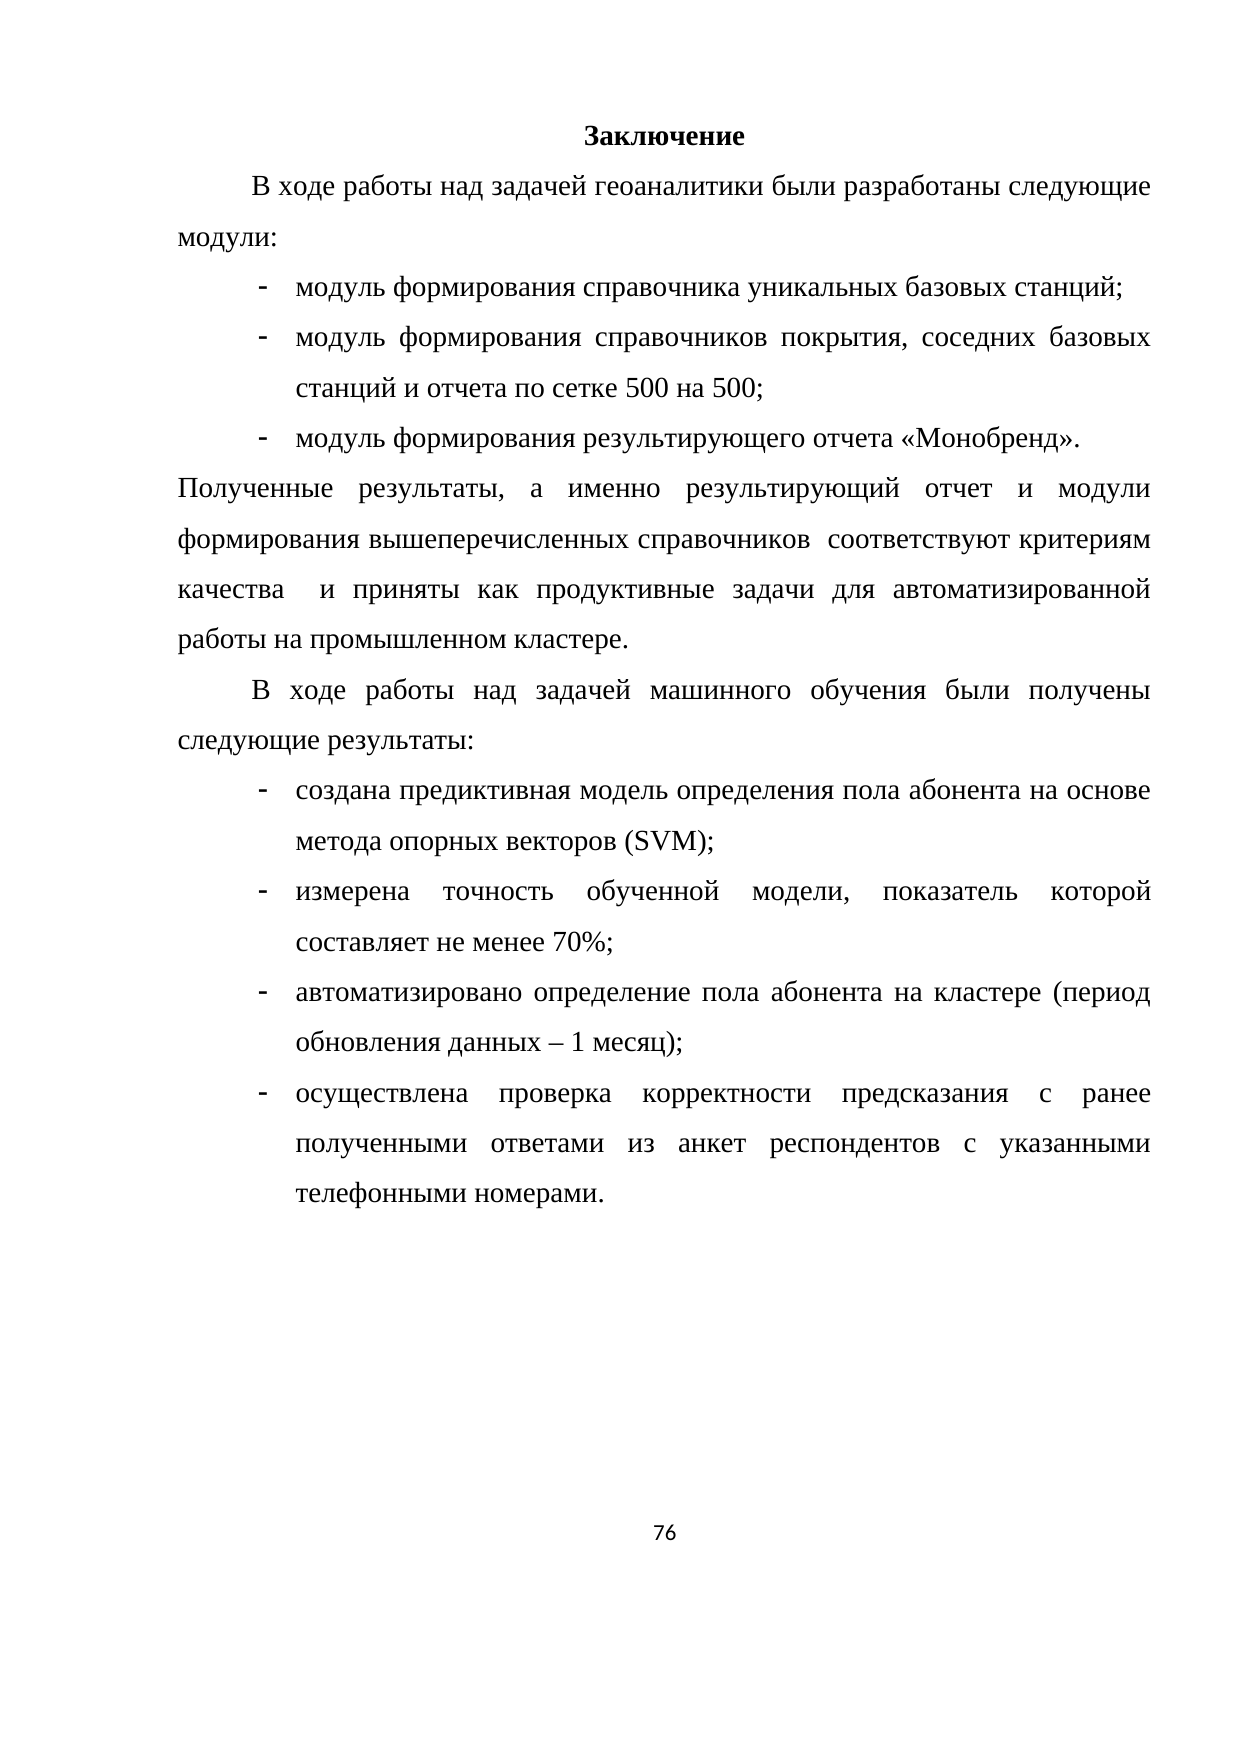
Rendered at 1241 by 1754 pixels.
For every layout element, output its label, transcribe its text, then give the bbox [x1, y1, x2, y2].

text модуль формирования результирующего отчета «Монобренд». [258, 420, 1152, 454]
text модуль формирования справочников покрытия, соседних базовых станций и отчета по сетке 500 на 500; [258, 319, 1152, 403]
text Полученные результаты, а именно результирующий отчет и модули формирования вышеперечисленных справочников соответствуют критериям качества и приняты как продуктивные задачи для автоматизированной работы на промышленном кластере. [177, 471, 1152, 655]
text создана предиктивная модель определения пола абонента на основе метода опорных векторов (SVM); [258, 772, 1152, 856]
text осуществлена проверка корректности предсказания с ранее полученными ответами из анкет респондентов с указанными телефонными номерами. [258, 1075, 1152, 1209]
text В ходе работы над задачей геоаналитики были разработаны следующие модули: [177, 168, 1152, 252]
text Заключение [177, 118, 1152, 152]
text измерена точность обученной модели, показатель которой составляет не менее 70%; [258, 873, 1152, 957]
text модуль формирования справочника уникальных базовых станций; [258, 269, 1152, 303]
text В ходе работы над задачей машинного обучения были получены следующие результаты: [177, 672, 1152, 756]
text автоматизировано определение пола абонента на кластере (период обновления данных – 1 месяц); [258, 974, 1152, 1058]
